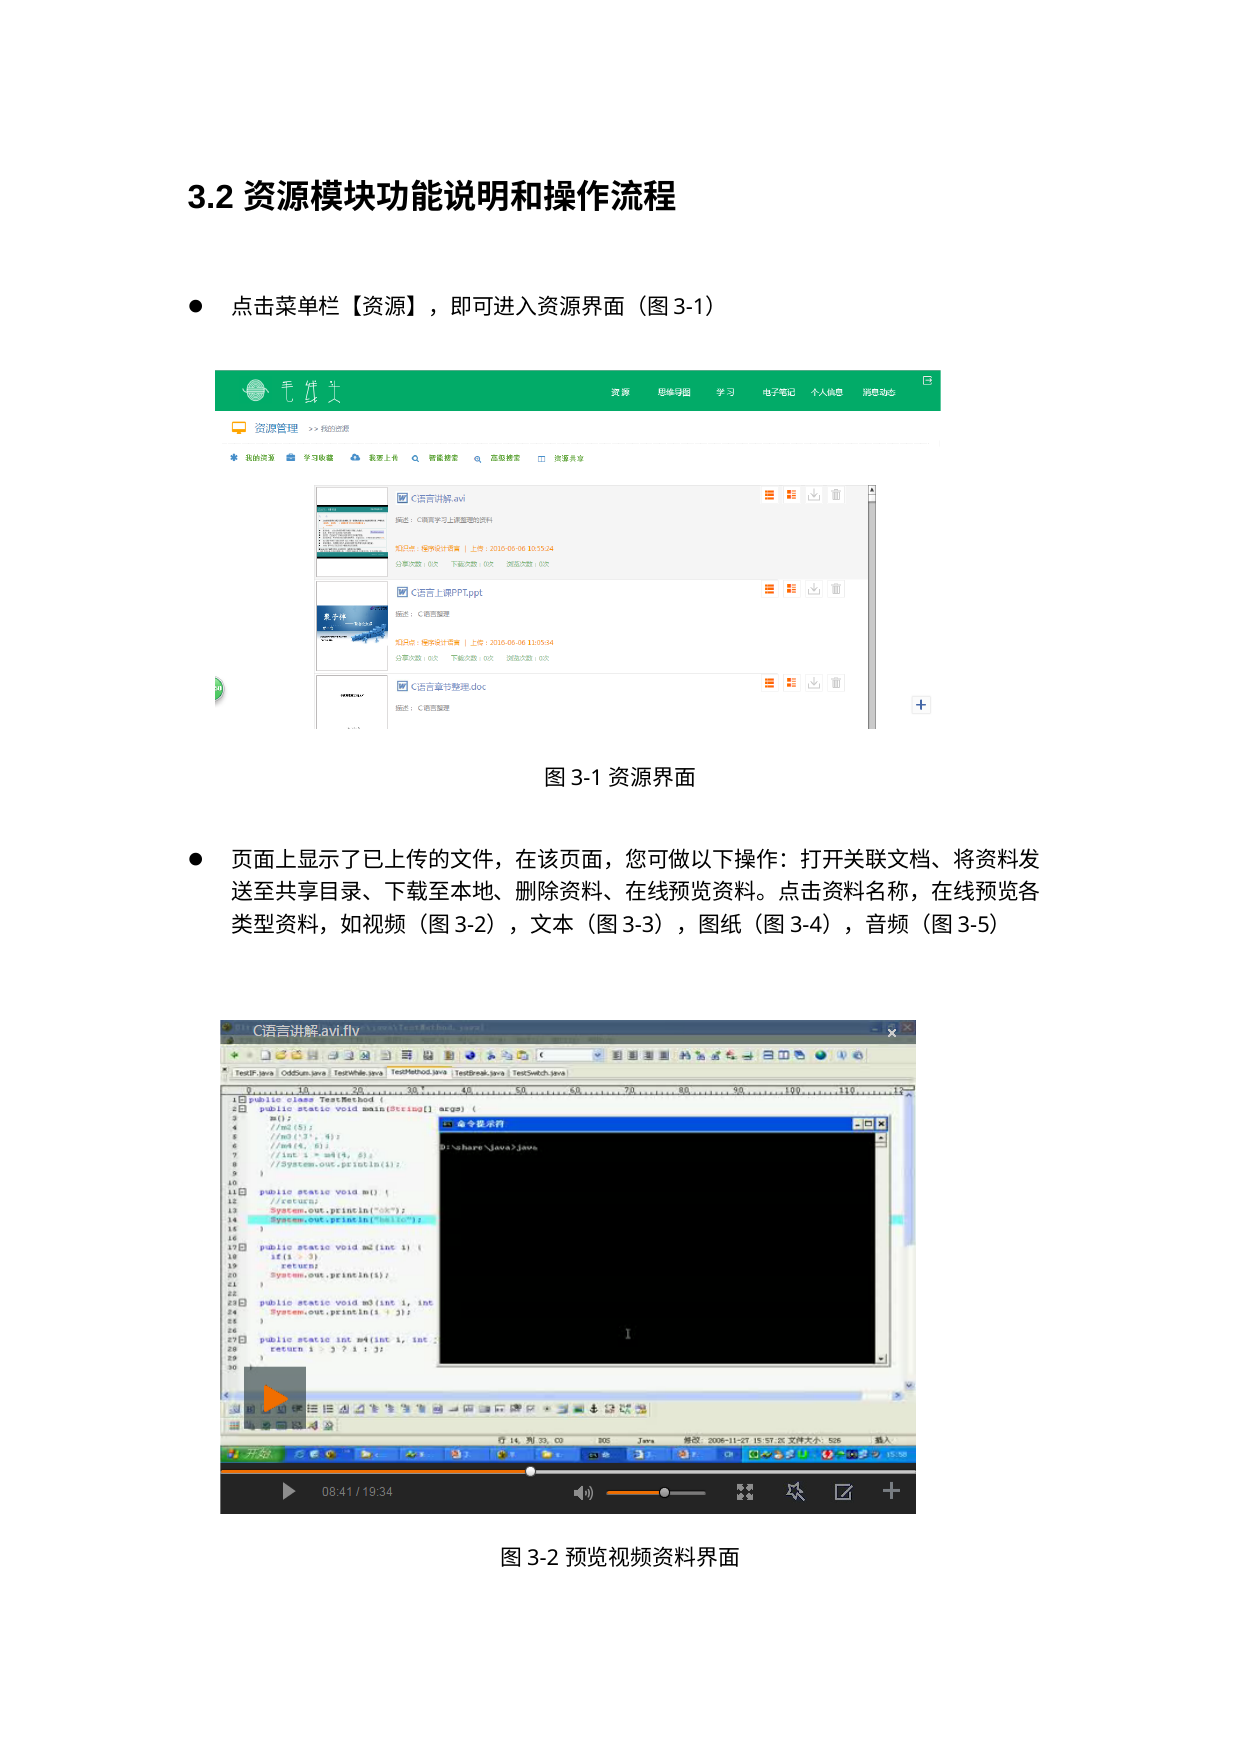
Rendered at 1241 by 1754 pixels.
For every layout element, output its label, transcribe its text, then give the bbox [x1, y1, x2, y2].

picture [220, 1020, 916, 1514]
list 点击菜单栏【资源】，即可进入资源界面（图3-1） [187, 289, 1053, 321]
picture [215, 370, 941, 729]
subtitle 3.2 资源模块功能说明和操作流程 [187, 162, 1053, 227]
text 图3-1 资源界面 [187, 760, 1053, 792]
text 图3-2 预览视频资料界面 [187, 1540, 1053, 1572]
list 页面上显示了已上传的文件，在该页面，您可做以下操作：打开关联文档、将资料发送至共享目录、下载至本地、删除资料、在线预览资料。点击资料名称，在线预览各类型资料，如视频（图3-2），文本（图3-3），图纸（图3-4），音频（图3-5） [187, 841, 1053, 939]
